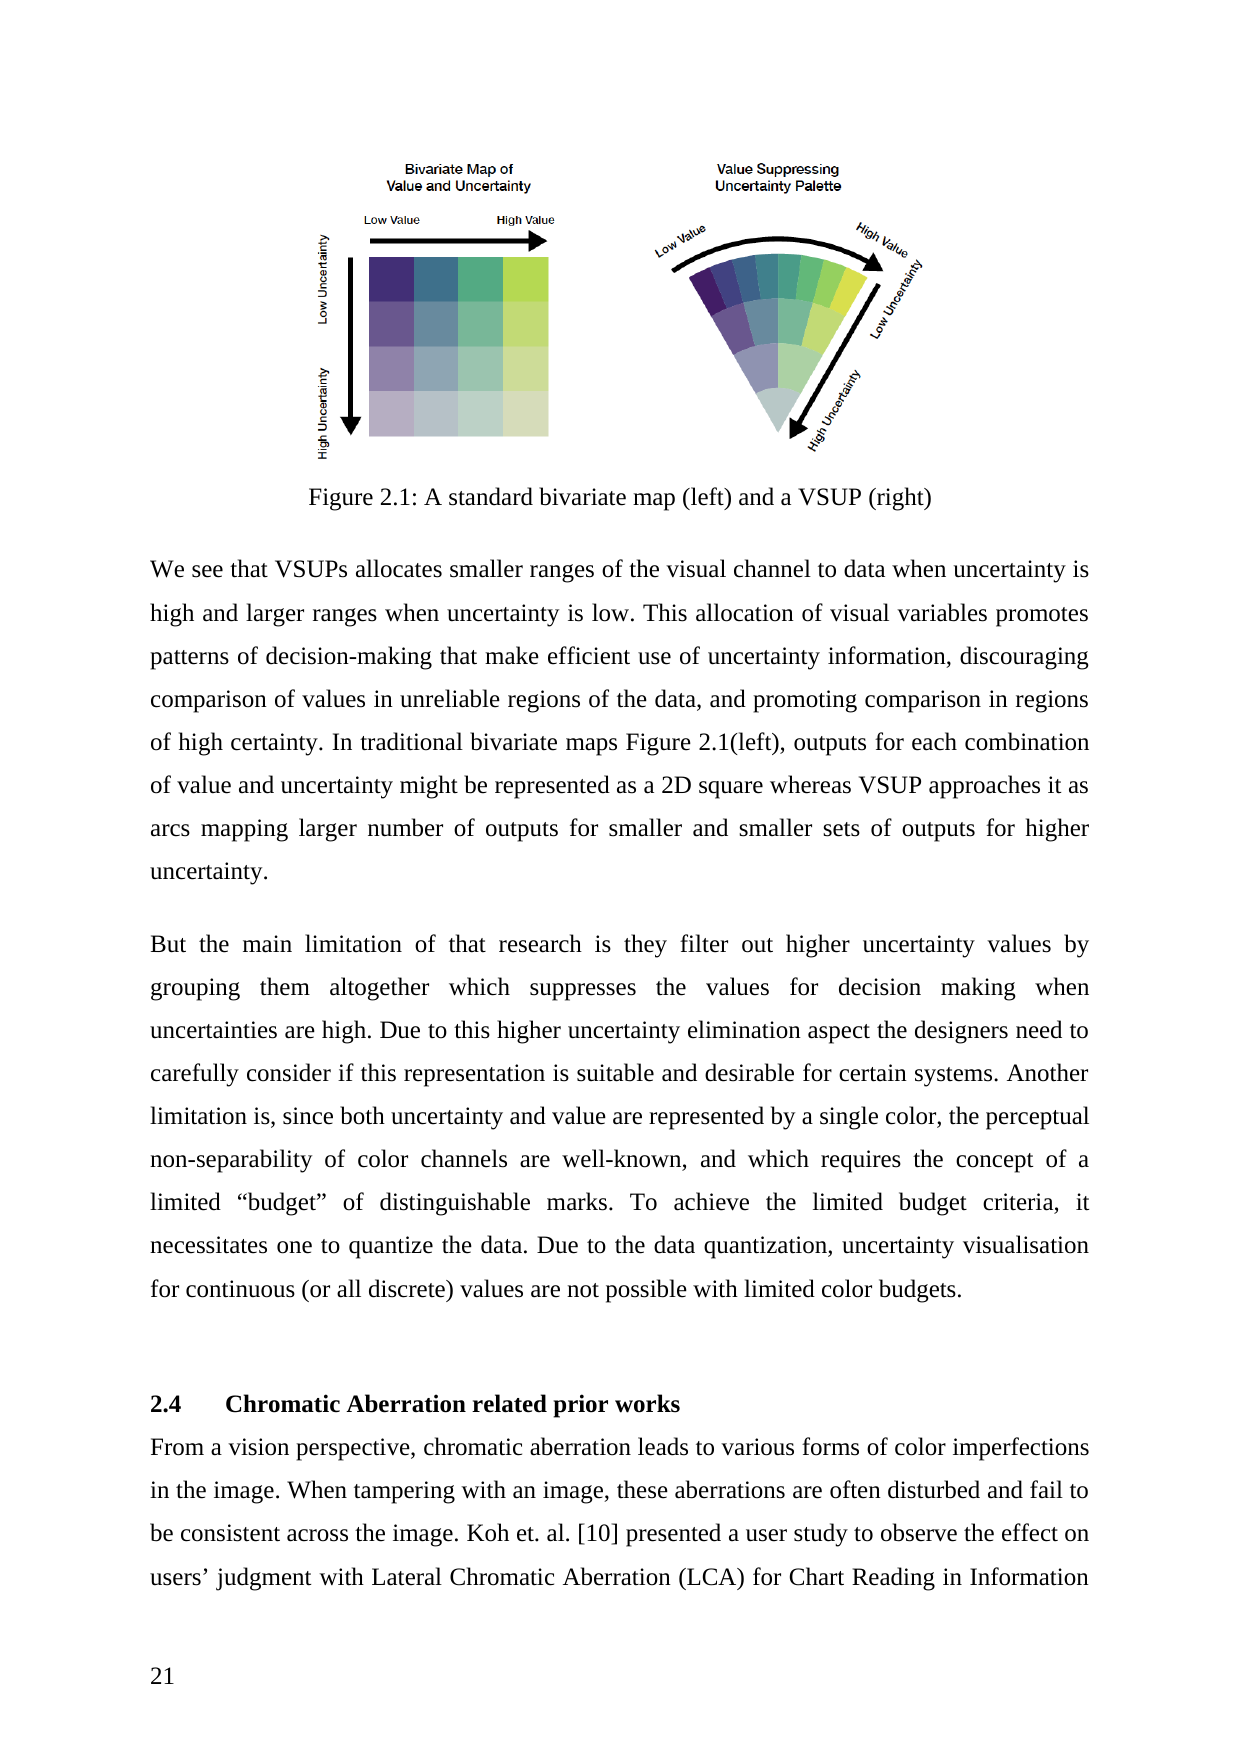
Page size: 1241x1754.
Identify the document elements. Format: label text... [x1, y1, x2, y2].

text We see that VSUPs allocates smaller ranges of the visual channel to data when uncertainty is high and larger ranges when uncertainty is low. This allocation of visual variables promotes patterns of decision-making that make efficient use of uncertainty information, discouraging comparison of values in unreliable regions of the data, and promoting comparison in regions of high certainty. In traditional bivariate maps Figure 2.1(left), outputs for each combination of value and uncertainty might be represented as a 2D square whereas VSUP approaches it as arcs mapping larger number of outputs for smaller and smaller sets of outputs for higher uncertainty. [150, 554, 1090, 885]
text But the main limitation of that research is they filter out higher uncertainty values by grouping them altogether which suppresses the values for decision making when uncertainties are high. Due to this higher uncertainty elimination aspect the designers need to carefully consider if this representation is suitable and desirable for certain systems. Another limitation is, since both uncertainty and value are represented by a single color, the perceptual non-separability of color channels are well-known, and which requires the concept of a limited “budget” of distinguishable marks. To achieve the limited budget criteria, it necessitates one to quantize the data. Due to the data quantization, uncertainty visualisation for continuous (or all discrete) values are not possible with limited color budgets. [150, 929, 1090, 1346]
picture [311, 150, 930, 468]
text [150, 1389, 1090, 1590]
